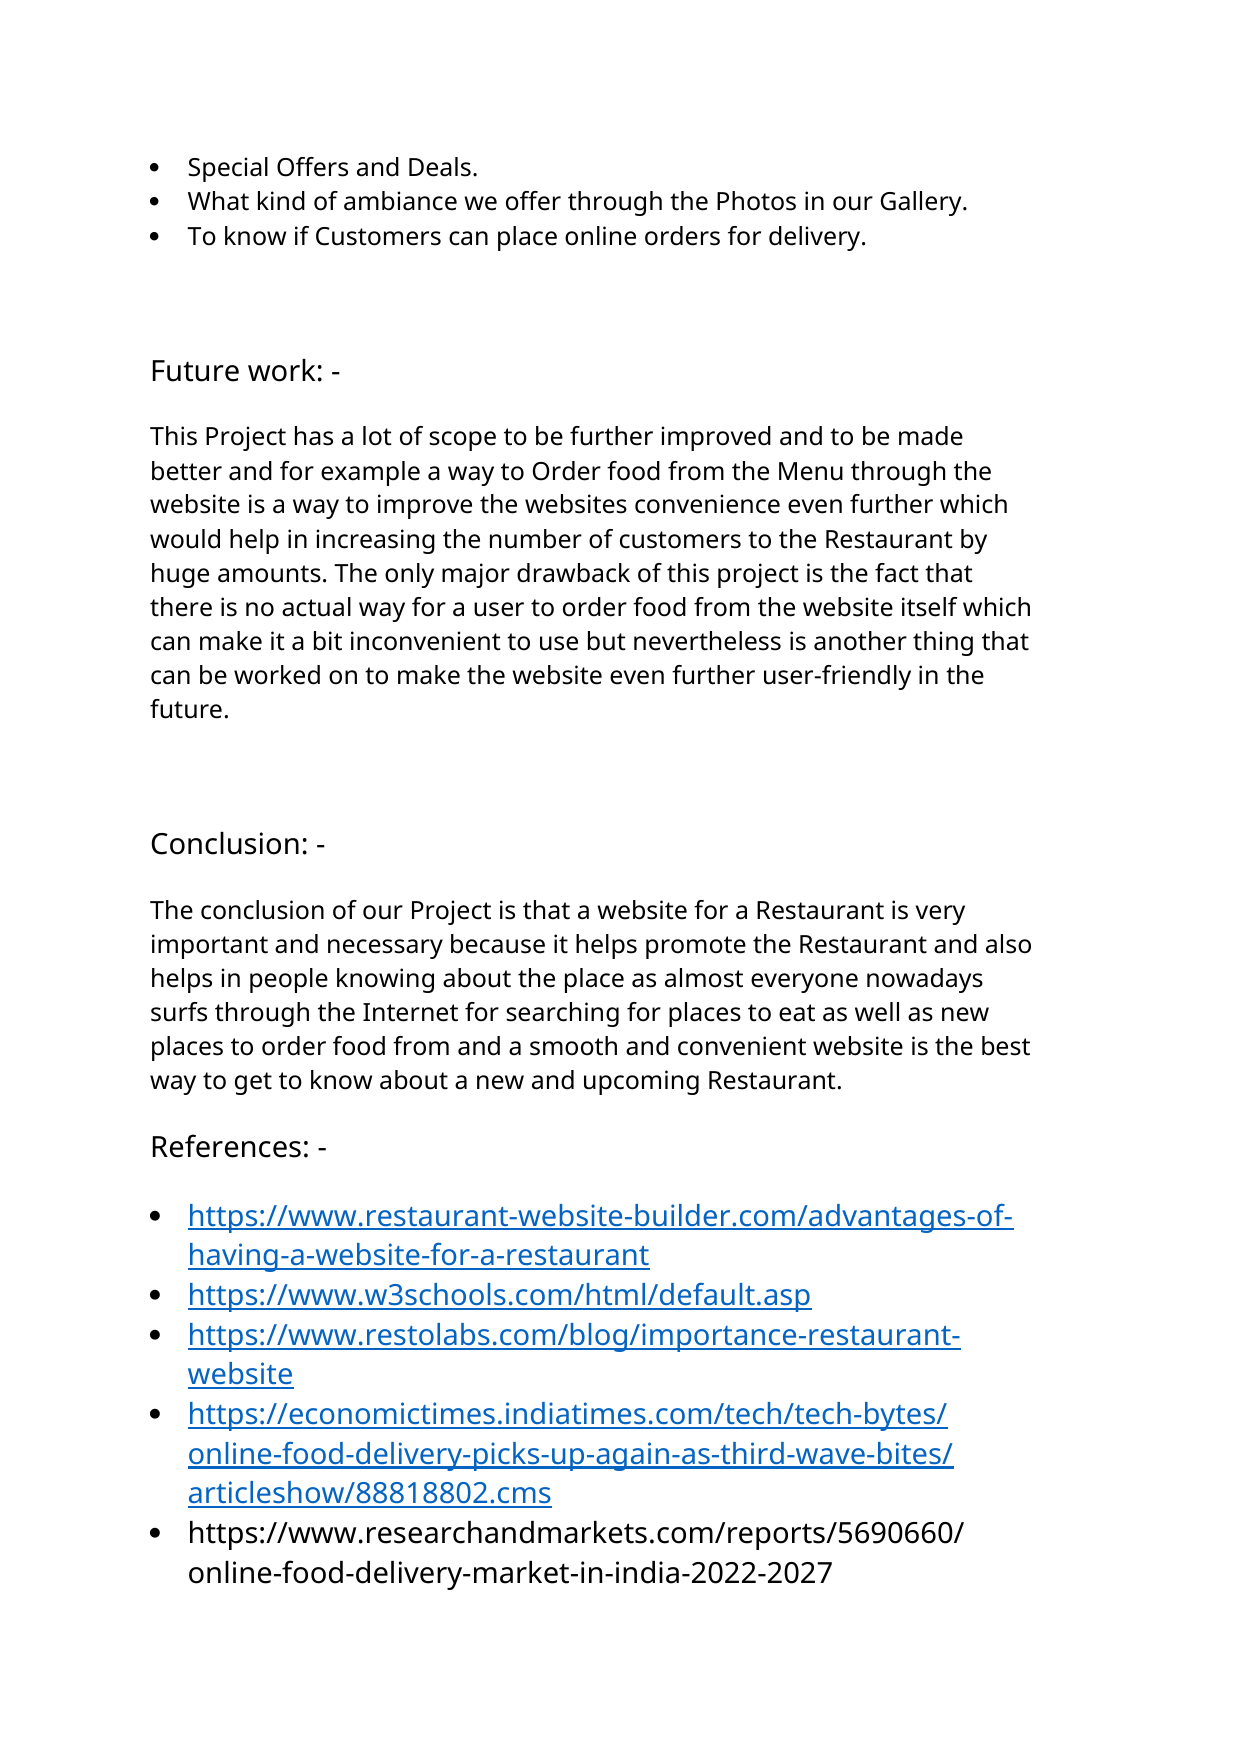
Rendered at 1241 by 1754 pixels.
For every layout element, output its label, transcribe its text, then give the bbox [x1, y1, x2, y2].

title This Project has a lot of scope to be further improved and to be made better and for example a way to Order food from the Menu through the website is a way to improve the websites convenience even further which would help in increasing the number of customers to the Restaurant by huge amounts. The only major drawback of this project is the fact that there is no actual way for a user to order food from the website itself which can make it a bit inconvenient to use but nevertheless is another thing that can be worked on to make the website even further user-friendly in the future. [150, 419, 1035, 726]
title https://www.w3schools.com/html/default.asp [150, 1274, 1035, 1314]
title Future work: - [150, 350, 1035, 390]
title References: - [150, 1126, 1035, 1166]
title https://www.restaurant-website-builder.com/advantages-of-having-a-website-for-a-restaurant [150, 1195, 1035, 1274]
list Special Offers and Deals. [150, 150, 1090, 184]
title https://economictimes.indiatimes.com/tech/tech-bytes/online-food-delivery-picks-up-again-as-third-wave-bites/articleshow/88818802.cms [150, 1393, 1035, 1512]
title The conclusion of our Project is that a website for a Restaurant is very important and necessary because it helps promote the Restaurant and also helps in people knowing about the place as almost everyone nowadays surfs through the Internet for searching for places to eat as well as new places to order food from and a smooth and convenient website is the best way to get to know about a new and upcoming Restaurant. [150, 892, 1035, 1097]
title https://www.restolabs.com/blog/importance-restaurant-website [150, 1314, 1035, 1393]
list What kind of ambiance we offer through the Photos in our Gallery. [150, 184, 1090, 218]
title Conclusion: - [150, 824, 1035, 863]
list To know if Customers can place online orders for delivery. [150, 218, 1090, 252]
title https://www.researchandmarkets.com/reports/5690660/online-food-delivery-market-in-india-2022-2027 [150, 1512, 1035, 1592]
